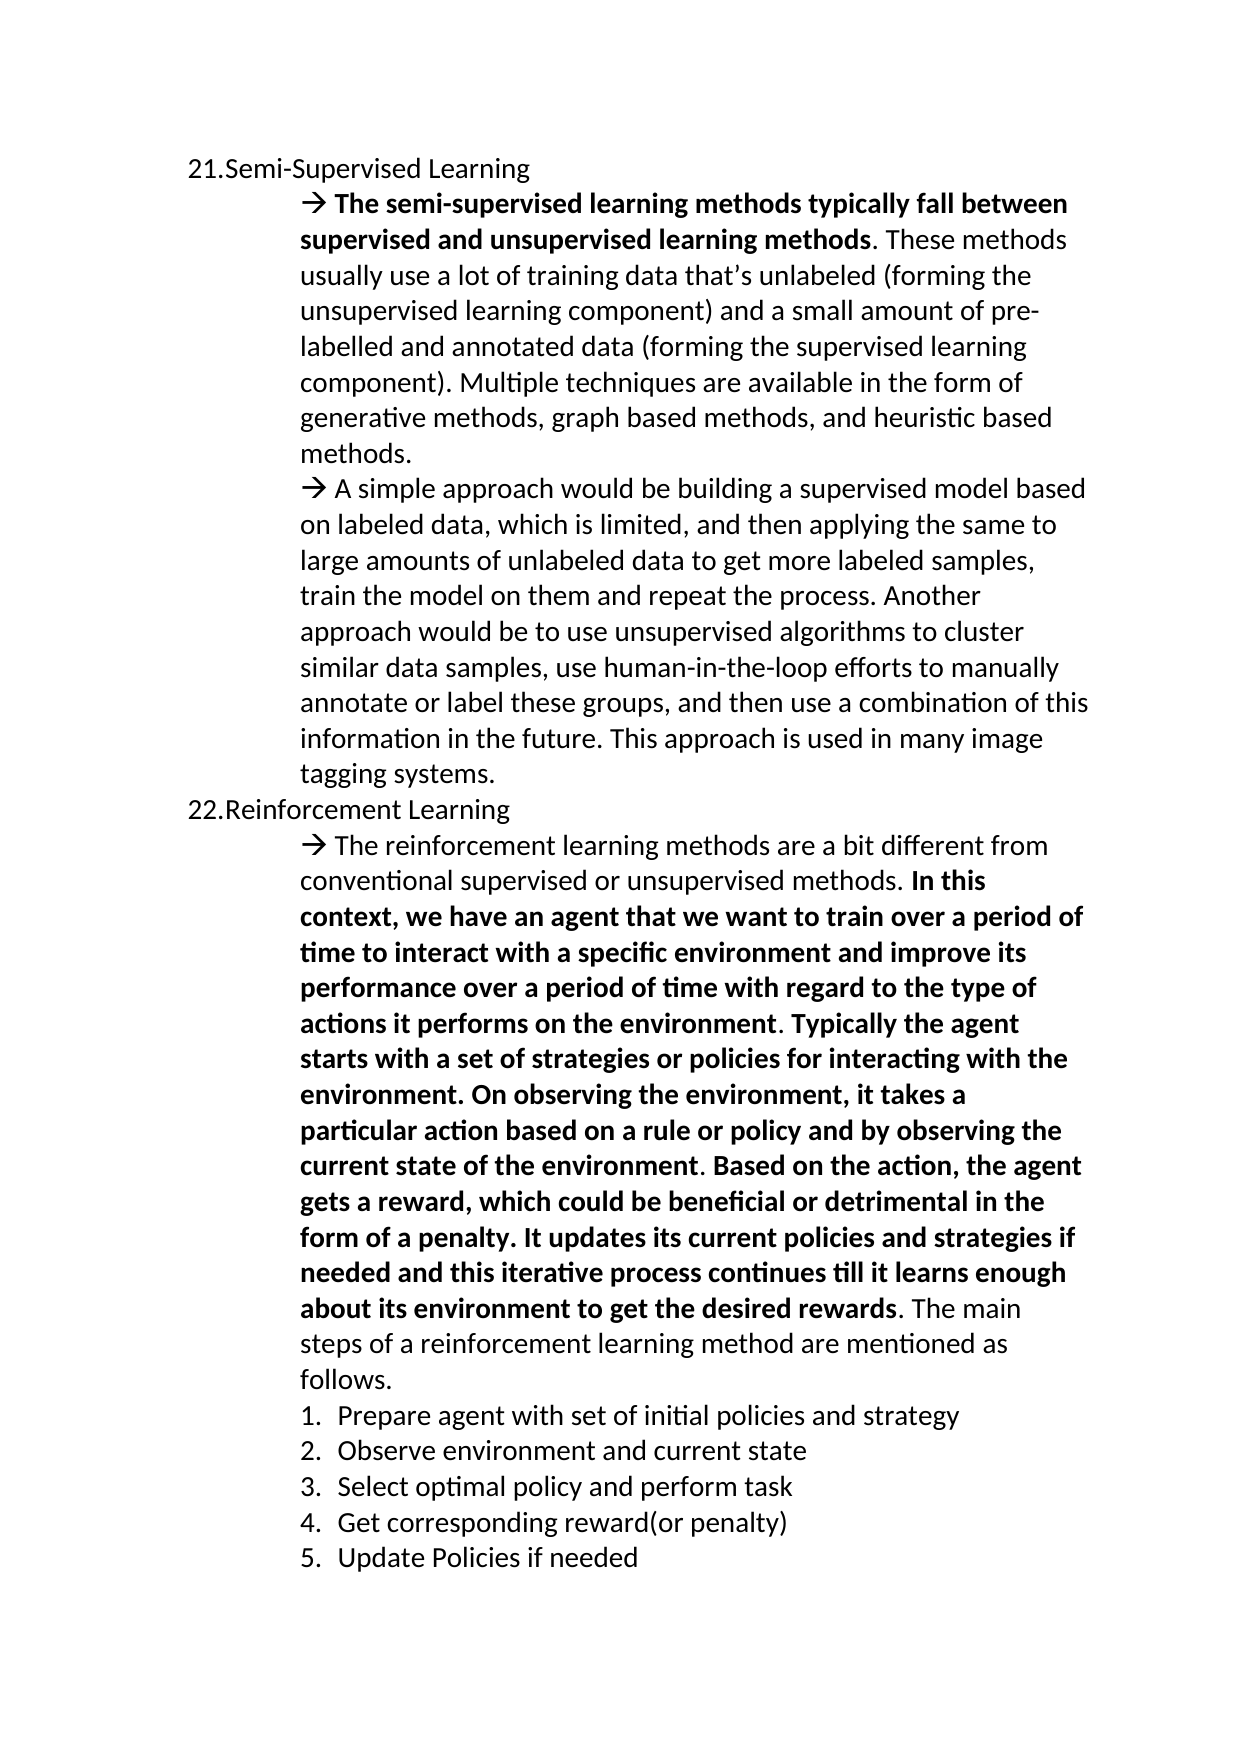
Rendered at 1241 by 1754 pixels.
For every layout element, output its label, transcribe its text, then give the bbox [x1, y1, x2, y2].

list Prepare agent with set of initial policies and strategy [300, 1397, 1090, 1432]
list Update Policies if needed [300, 1539, 1090, 1575]
list Select optimal policy and perform task [300, 1468, 1090, 1504]
text methods. [300, 435, 1090, 471]
list Reinforcement Learning [187, 791, 1090, 827]
list Observe environment and current state [300, 1432, 1090, 1468]
text A simple approach would be building a supervised model based on labeled data, which is limited, and then applying the same to large amounts of unlabeled data to get more labeled samples, train the model on them and repeat the process. Another approach would be to use unsupervised algorithms to cluster similar data samples, use human-in-the-loop efforts to manually annotate or label these groups, and then use a combination of this [300, 471, 1090, 720]
text The semi-supervised learning methods typically fall between supervised and unsupervised learning methods. These methods usually use a lot of training data that’s unlabeled (forming the unsupervised learning component) and a small amount of pre-labelled and annotated data (forming the supervised learning component). Multiple techniques are available in the form of generative methods, graph based methods, and heuristic based [300, 186, 1090, 435]
list The reinforcement learning methods are a bit different from conventional supervised or unsupervised methods. In this context, we have an agent that we want to train over a period of time to interact with a specific environment and improve its performance over a period of time with regard to the type of actions it performs on the environment. Typically the agent starts with a set of strategies or policies for interacting with the environment. On observing the environment, it takes a particular action based on a rule or policy and by observing the current state of the environment. Based on the action, the agent gets a reward, which could be beneficial or detrimental in the form of a penalty. It updates its current policies and strategies if needed and this iterative process continues till it learns enough about its environment to get the desired rewards. The main steps of a reinforcement learning method are mentioned as follows. [300, 827, 1090, 1397]
list Semi-Supervised Learning [187, 150, 1090, 186]
list Get corresponding reward(or penalty) [300, 1504, 1090, 1539]
text information in the future. This approach is used in many image tagging systems. [300, 720, 1090, 791]
